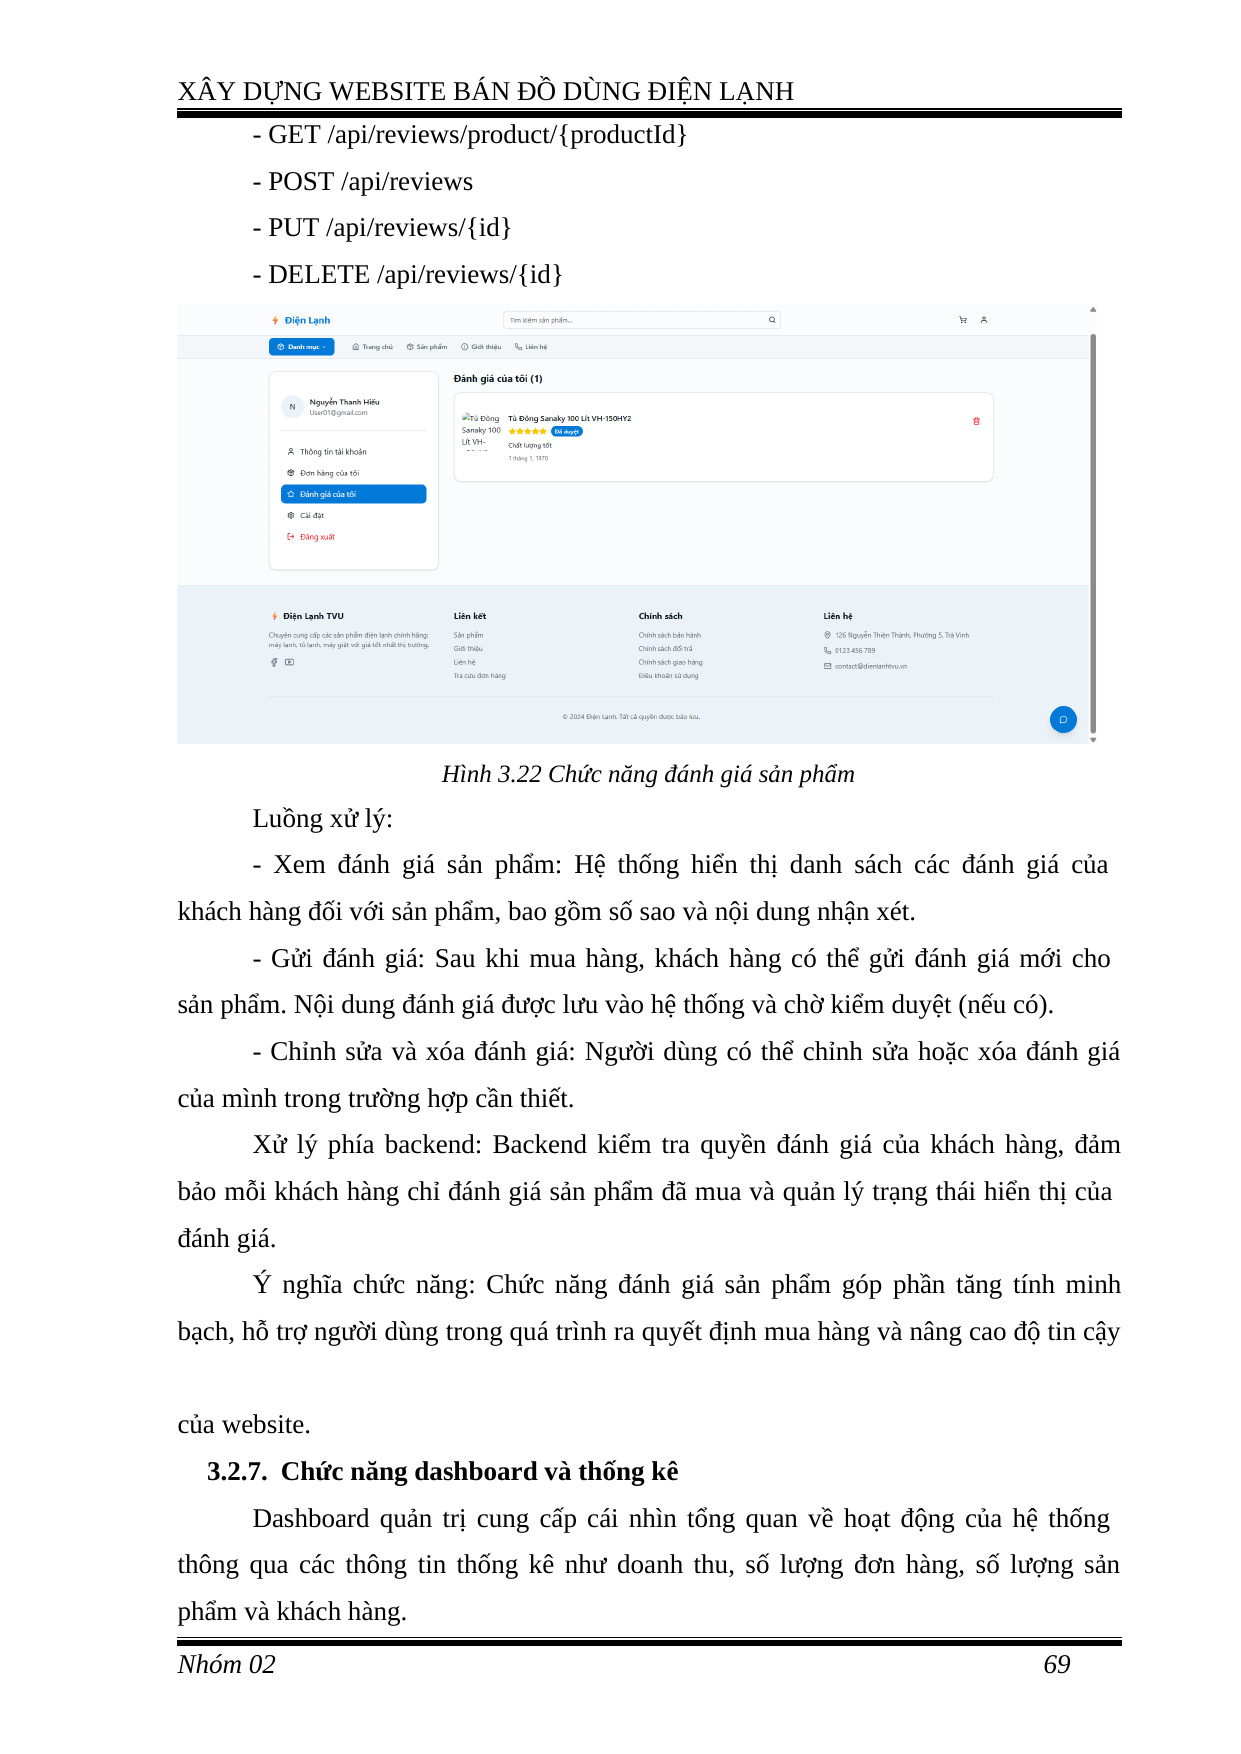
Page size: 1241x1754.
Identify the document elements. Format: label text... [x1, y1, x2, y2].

text - GET /api/reviews/product/{productId} [177, 118, 1122, 149]
text Ý nghĩa chức năng: Chức năng đánh giá sản phẩm góp phần tăng tính minh bạch, hỗ trợ người dùng trong quá trình ra quyết định mua hàng và nâng cao độ tin cậy của website. [177, 1268, 1122, 1439]
text Dashboard quản trị cung cấp cái nhìn tổng quan về hoạt động của hệ thống thông qua các thông tin thống kê như doanh thu, số lượng đơn hàng, số lượng sản phẩm và khách hàng. [177, 1502, 1122, 1626]
text Xử lý phía backend: Backend kiểm tra quyền đánh giá của khách hàng, đảm bảo mỗi khách hàng chỉ đánh giá sản phẩm đã mua và quản lý trạng thái hiển thị của đánh giá. [177, 1128, 1122, 1253]
text - Chỉnh sửa và xóa đánh giá: Người dùng có thể chỉnh sửa hoặc xóa đánh giá của mình trong trường hợp cần thiết. [177, 1035, 1122, 1113]
text Hình 3.22 Chức năng đánh giá sản phẩm [177, 759, 1122, 787]
picture [177, 304, 1097, 744]
subtitle Chức năng dashboard và thống kê [207, 1455, 1122, 1486]
text - PUT /api/reviews/{id} [177, 211, 1122, 243]
text - DELETE /api/reviews/{id} [177, 258, 1122, 289]
text Luồng xử lý: [177, 802, 1122, 833]
text - Xem đánh giá sản phẩm: Hệ thống hiển thị danh sách các đánh giá của khách hàng đối với sản phẩm, bao gồm số sao và nội dung nhận xét. [177, 848, 1122, 926]
text - POST /api/reviews [177, 165, 1122, 196]
text - Gửi đánh giá: Sau khi mua hàng, khách hàng có thể gửi đánh giá mới cho sản phẩm. Nội dung đánh giá được lưu vào hệ thống và chờ kiểm duyệt (nếu có). [177, 942, 1122, 1019]
